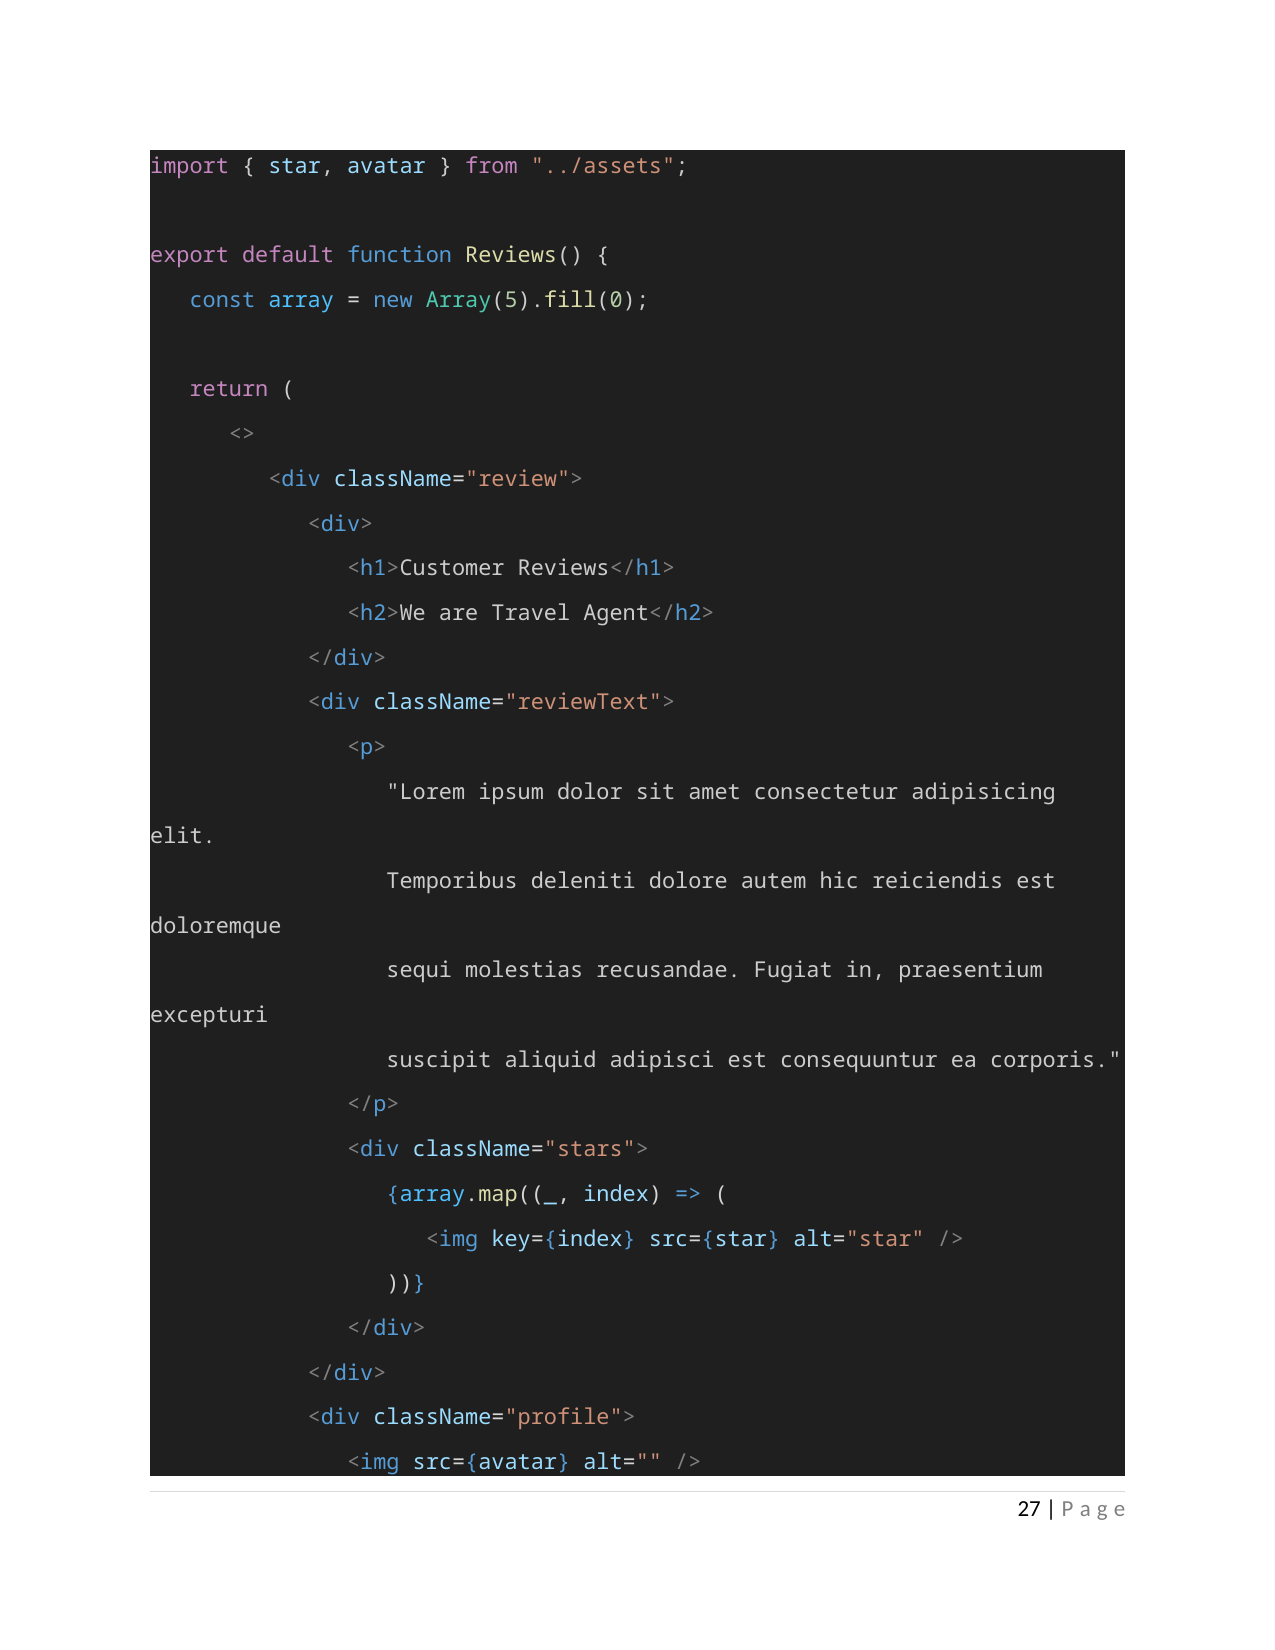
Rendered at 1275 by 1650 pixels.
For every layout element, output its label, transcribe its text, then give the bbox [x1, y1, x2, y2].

text <> [150, 418, 1125, 448]
text <div> [150, 507, 1125, 537]
text suscipit aliquid adipisci est consequuntur ea corporis." [150, 1044, 1125, 1073]
text import { star, avatar } from "../assets"; [150, 150, 1125, 180]
text <div className="profile"> [150, 1401, 1125, 1431]
text const array = new Array(5).fill(0); [150, 284, 1125, 314]
text </div> [150, 642, 1125, 671]
text {array.map((_, index) => ( [150, 1178, 1125, 1208]
text <img key={index} src={star} alt="star" /> [150, 1222, 1125, 1252]
text <h1>Customer Reviews</h1> [150, 552, 1125, 582]
text </div> [150, 1312, 1125, 1342]
text <h2>We are Travel Agent</h2> [150, 597, 1125, 627]
text <div className="review"> [150, 463, 1125, 493]
text </div> [150, 1357, 1125, 1386]
text export default function Reviews() { [150, 239, 1125, 269]
text <div className="stars"> [150, 1133, 1125, 1163]
text ))} [150, 1267, 1125, 1297]
text return ( [150, 373, 1125, 403]
text <img src={avatar} alt="" /> [150, 1446, 1125, 1476]
text </p> [150, 1088, 1125, 1118]
text "Lorem ipsum dolor sit amet consectetur adipisicing elit. [150, 776, 1125, 850]
text <p> [150, 731, 1125, 761]
text Temporibus deleniti dolore autem hic reiciendis est doloremque [150, 865, 1125, 939]
text <div className="reviewText"> [150, 686, 1125, 716]
text sequi molestias recusandae. Fugiat in, praesentium excepturi [150, 954, 1125, 1029]
